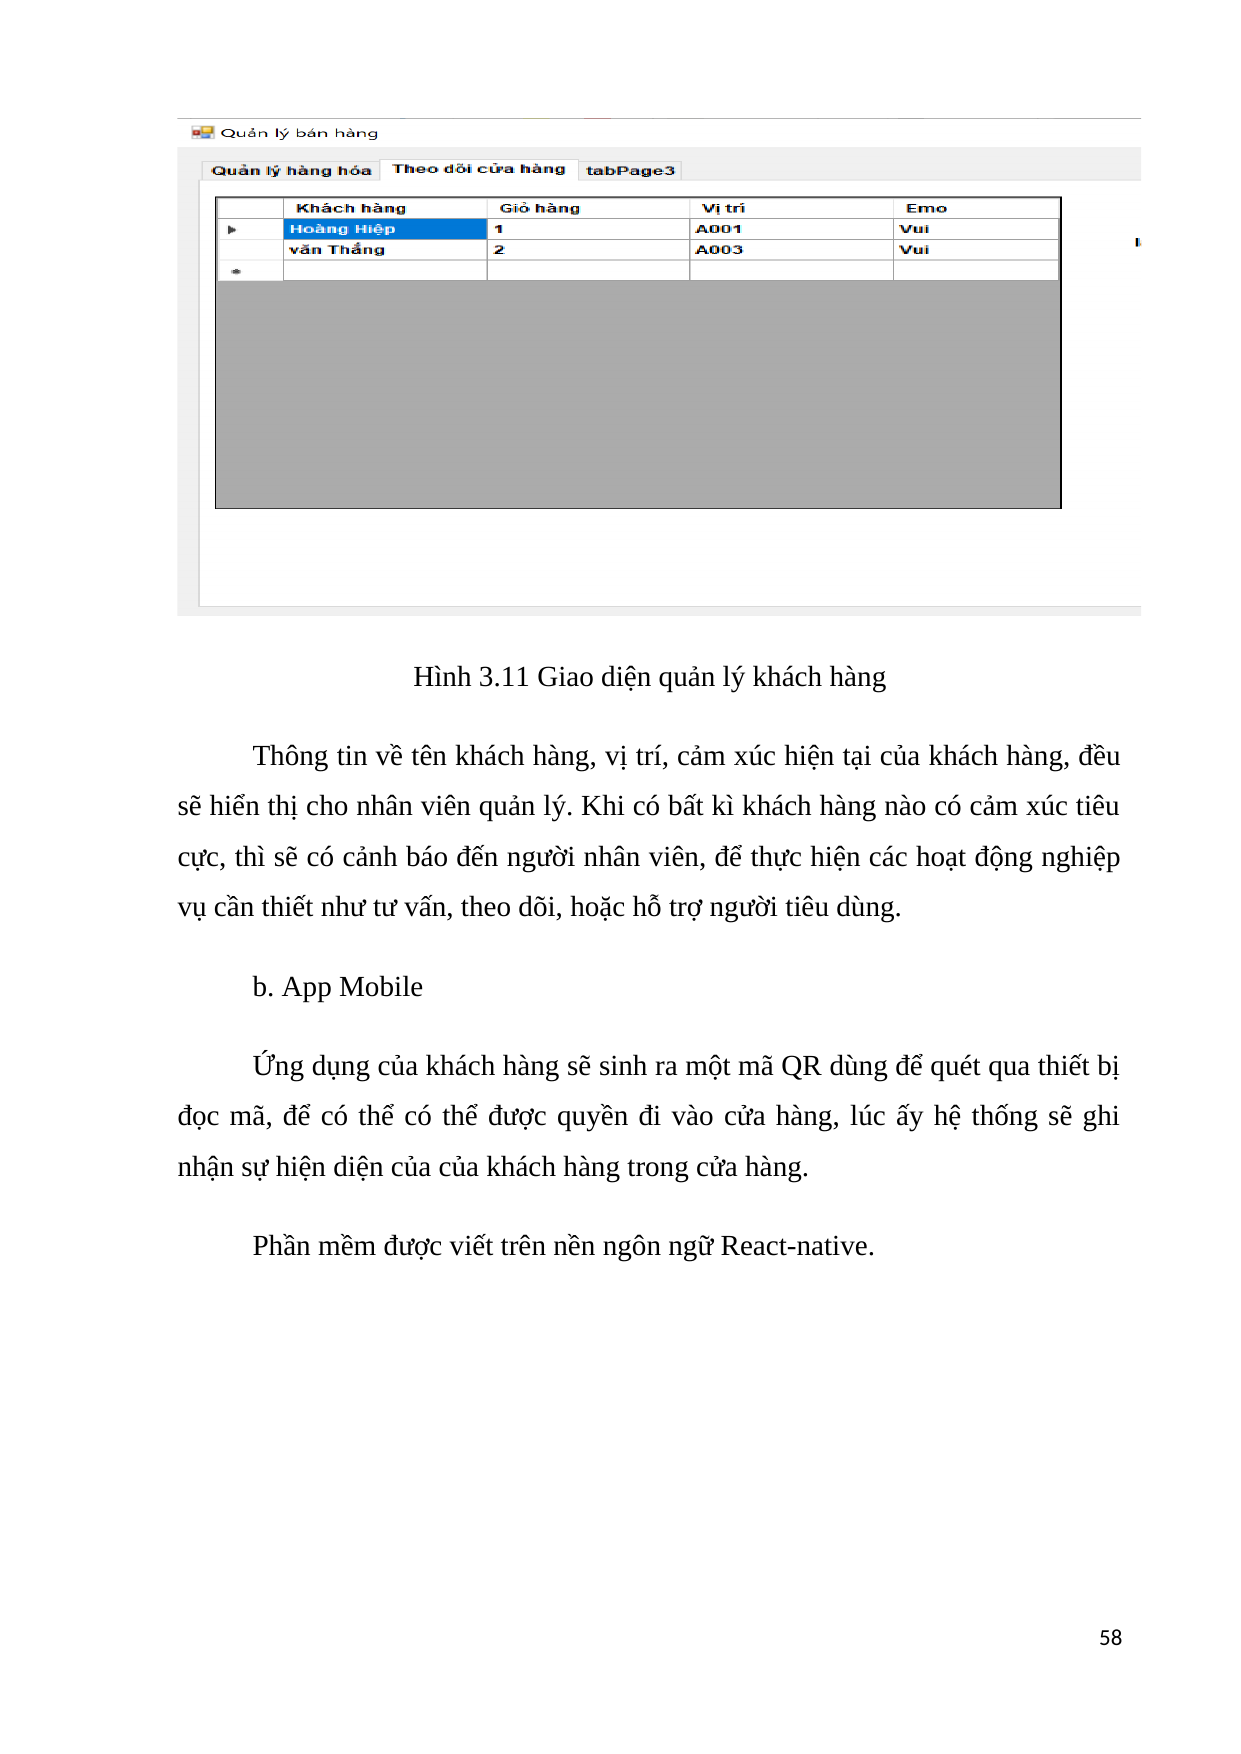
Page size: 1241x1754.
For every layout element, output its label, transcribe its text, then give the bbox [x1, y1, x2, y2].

text Phần mềm được viết trên nền ngôn ngữ React-native. [177, 1228, 1122, 1262]
text Ứng dụng của khách hàng sẽ sinh ra một mã QR dùng để quét qua thiết bị đọc mã, để có thể có thể được quyền đi vào cửa hàng, lúc ấy hệ thống sẽ ghi nhận sự hiện diện của của khách hàng trong cửa hàng. [177, 1048, 1122, 1182]
picture [177, 118, 1142, 616]
text b. App Mobile [177, 969, 1122, 1002]
text Thông tin về tên khách hàng, vị trí, cảm xúc hiện tại của khách hàng, đều sẽ hiển thị cho nhân viên quản lý. Khi có bất kì khách hàng nào có cảm xúc tiêu cực, thì sẽ có cảnh báo đến người nhân viên, để thực hiện các hoạt động nghiệp vụ cần thiết như tư vấn, theo dõi, hoặc hỗ trợ người tiêu dùng. [177, 738, 1122, 923]
text Hình 3.11 Giao diện quản lý khách hàng [177, 659, 1122, 692]
